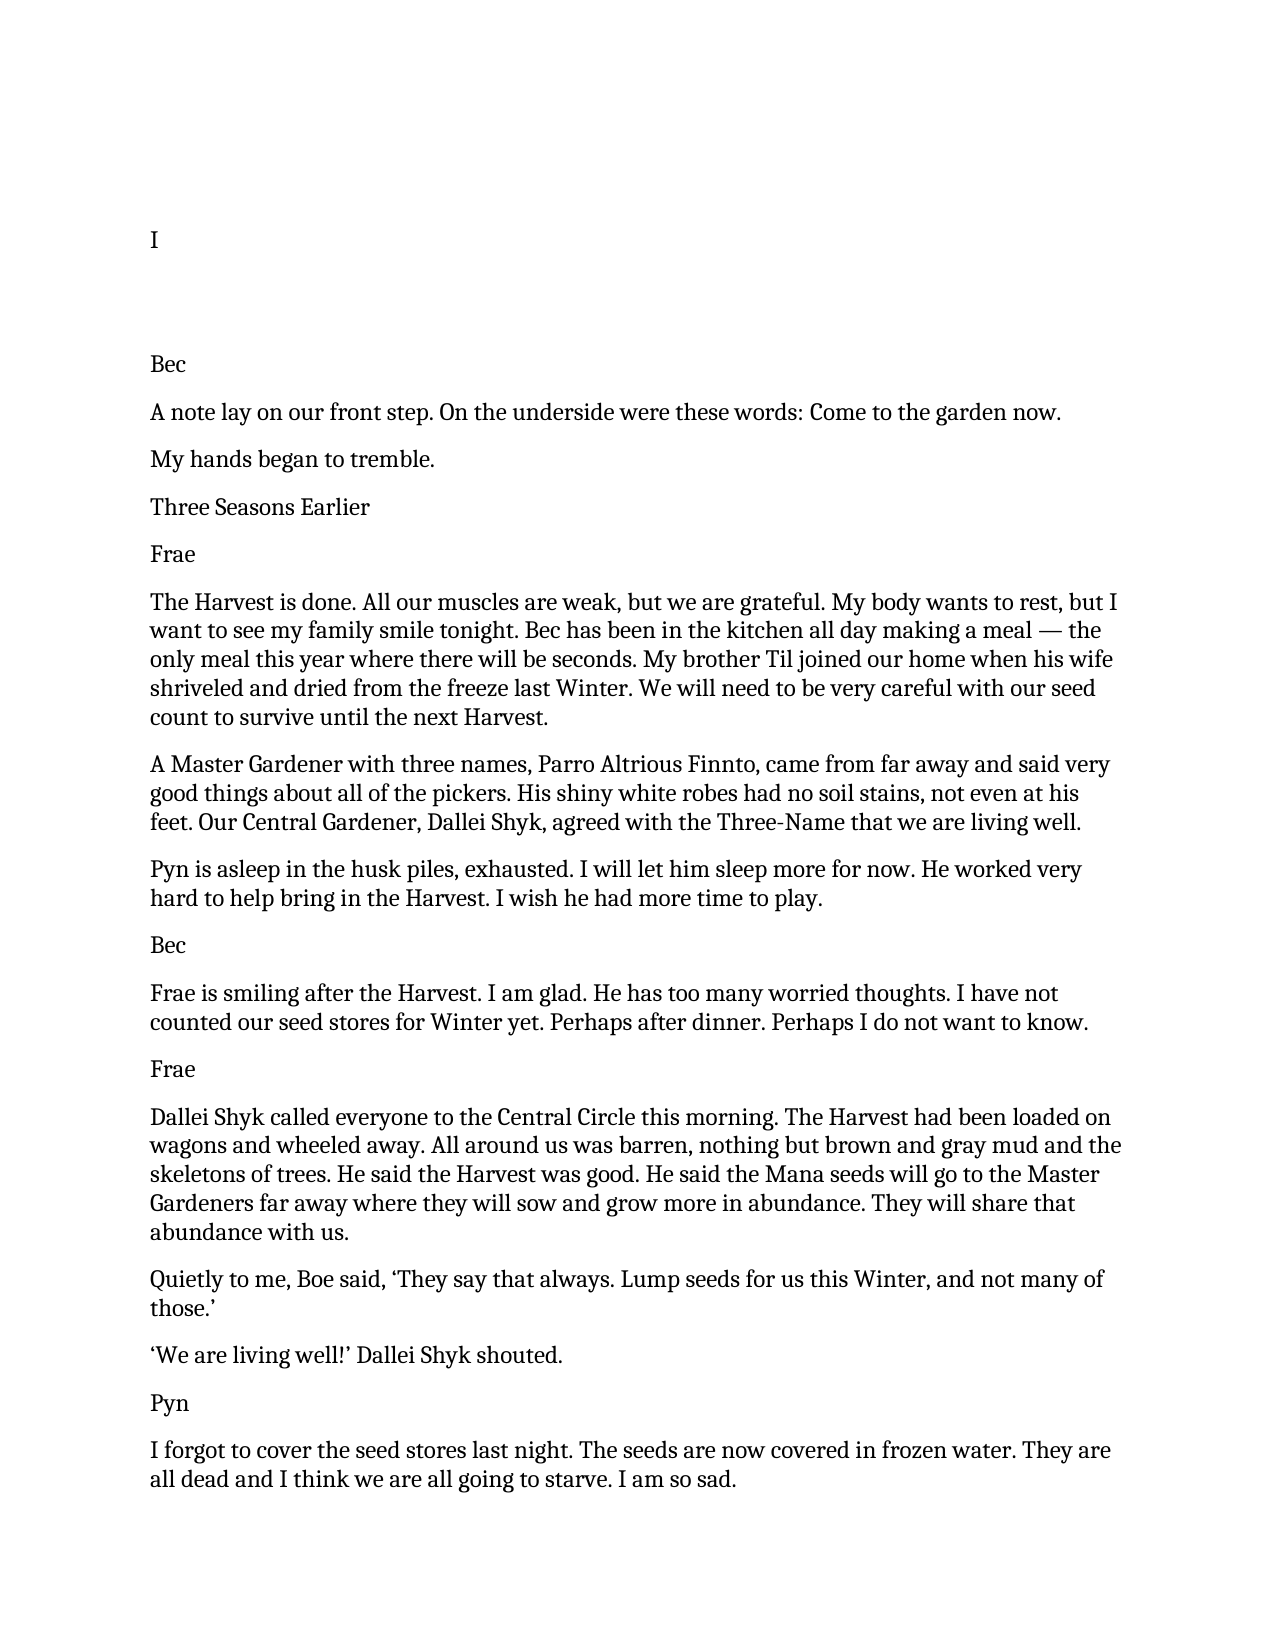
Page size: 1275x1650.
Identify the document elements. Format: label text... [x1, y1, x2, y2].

text Frae [150, 1055, 1125, 1084]
text Frae [150, 540, 1125, 569]
text Bec [150, 931, 1125, 960]
text ‘We are living well!’ Dallei Shyk shouted. [150, 1341, 1125, 1370]
text Three Seasons Earlier [150, 492, 1125, 521]
text A note lay on our front step. On the underside were these words: Come to the garden now. [150, 397, 1125, 426]
text Quietly to me, Boe said, ‘They say that always. Lump seeds for us this Winter, and not many of those.’ [150, 1265, 1125, 1322]
text Pyn is asleep in the husk piles, exhausted. I will let him sleep more for now. He worked very hard to help bring in the Harvest. I wish he had more time to play. [150, 855, 1125, 912]
text I forgot to cover the seed stores last night. The seeds are now covered in frozen water. They are all dead and I think we are all going to starve. I am so sad. [150, 1436, 1125, 1494]
text My hands began to tremble. [150, 445, 1125, 474]
text Bec [150, 350, 1125, 379]
text Dallei Shyk called everyone to the Central Circle this morning. The Harvest had been loaded on wagons and wheeled away. All around us was barren, nothing but brown and gray mud and the skeletons of trees. He said the Harvest was good. He said the Mana seeds will go to the Master Gardeners far away where they will sow and grow more in abundance. They will share that abundance with us. [150, 1102, 1125, 1246]
text I [150, 226, 1125, 255]
text Pyn [150, 1389, 1125, 1417]
text The Harvest is done. All our muscles are weak, but we are grateful. My body wants to rest, but I want to see my family smile tonight. Bec has been in the kitchen all day making a meal — the only meal this year where there will be seconds. My brother Til joined our home when his wife shriveled and dried from the freeze last Winter. We will need to be very careful with our seed count to survive until the next Harvest. [150, 587, 1125, 731]
text Frae is smiling after the Harvest. I am glad. He has too many worried thoughts. I have not counted our seed stores for Winter yet. Perhaps after dinner. Perhaps I do not want to know. [150, 979, 1125, 1036]
text A Master Gardener with three names, Parro Altrious Finnto, came from far away and said very good things about all of the pickers. His shiny white robes had no soil stains, not even at his feet. Our Central Gardener, Dallei Shyk, agreed with the Three-Name that we are living well. [150, 750, 1125, 836]
